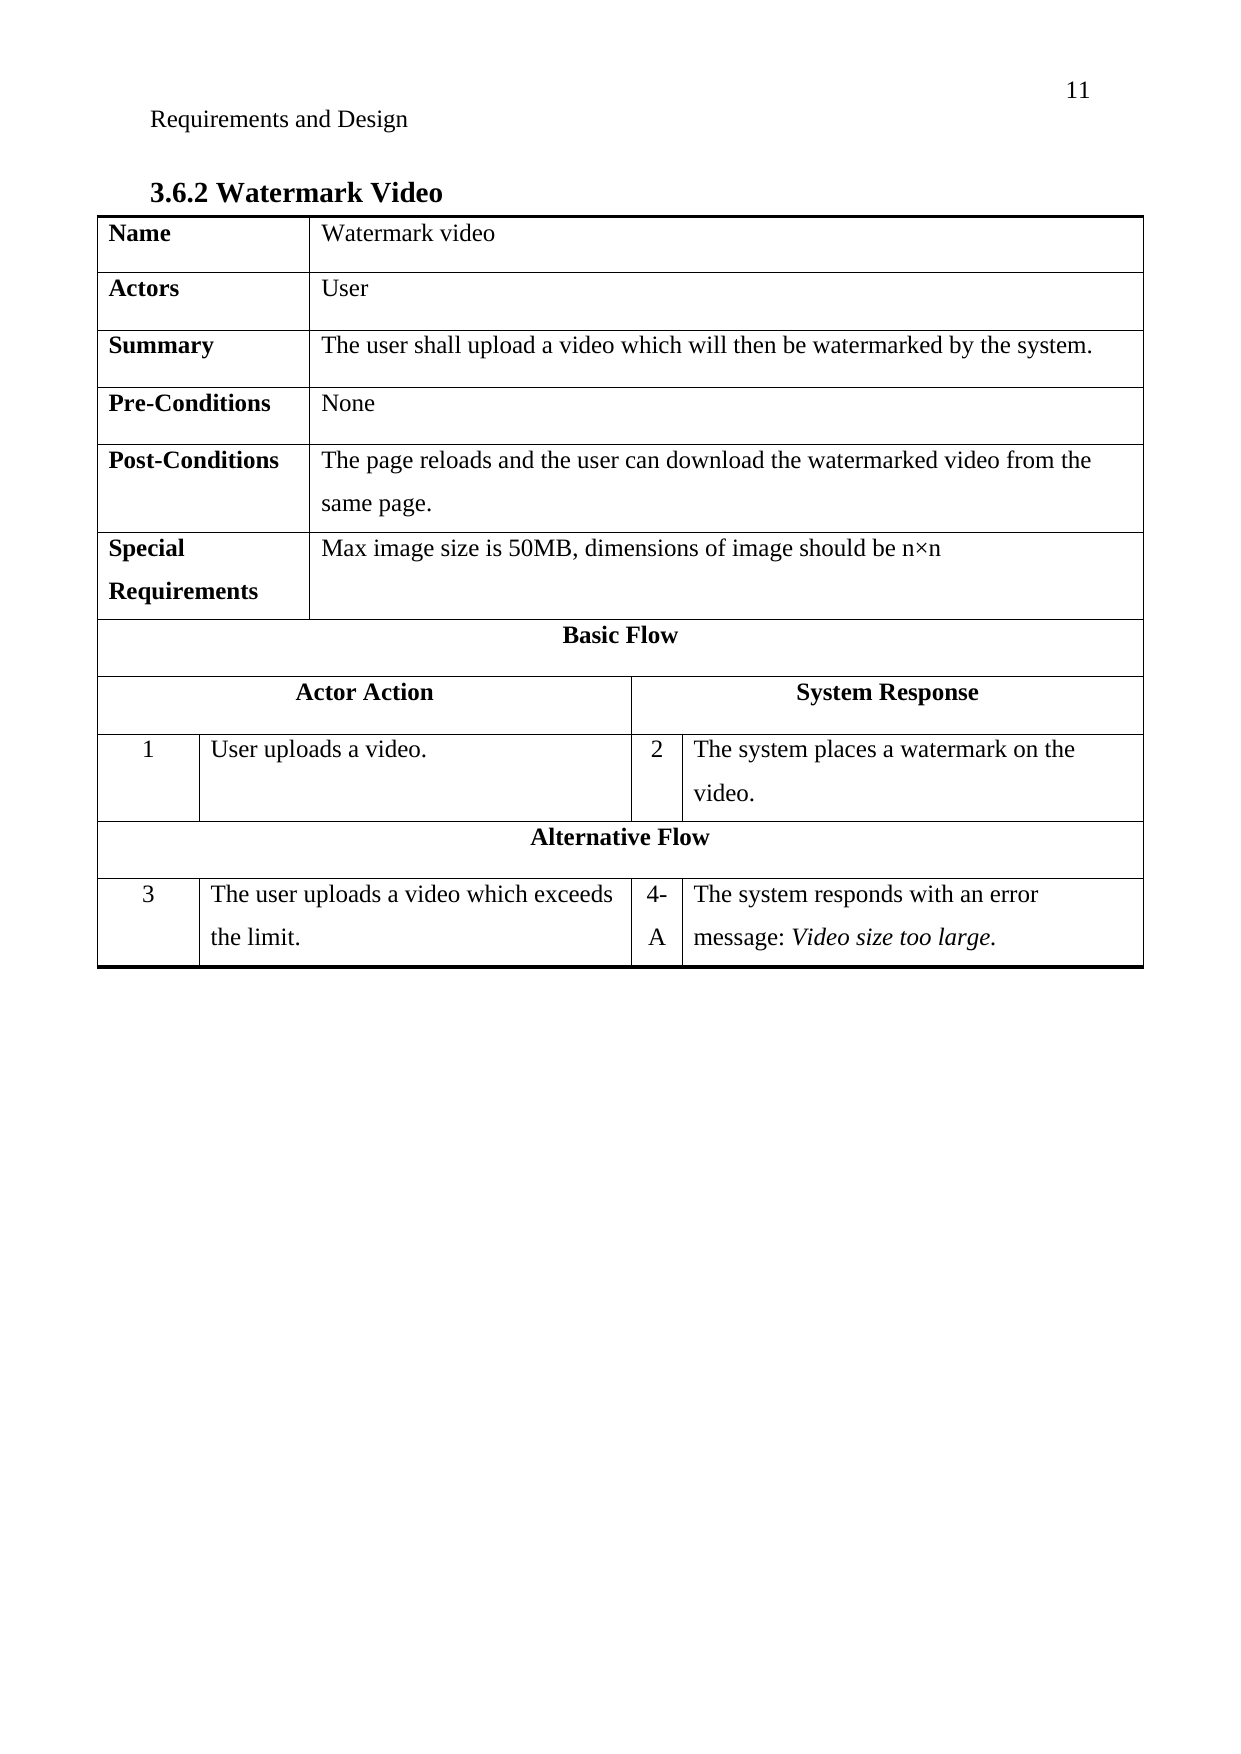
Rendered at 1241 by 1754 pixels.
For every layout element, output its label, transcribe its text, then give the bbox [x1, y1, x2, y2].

table_cell Post-Conditions [98, 445, 309, 532]
table_cell The page reloads and the user can download the watermarked video from the same page. [310, 445, 1143, 532]
table_cell 4-A [632, 879, 682, 965]
table_cell User uploads a video. [200, 735, 631, 821]
table_cell The system places a watermark on the video. [683, 735, 1143, 821]
table_header Name [98, 218, 309, 272]
subtitle Watermark Video [150, 175, 1090, 208]
table_cell 1 [98, 735, 199, 821]
table_cell The system responds with an error message: Video size too large. [683, 879, 1143, 965]
table_cell The user shall upload a video which will then be watermarked by the system. [310, 331, 1143, 387]
table_cell Summary [98, 331, 309, 387]
table_cell 2 [632, 735, 682, 821]
table_cell None [310, 388, 1143, 444]
table_cell Alternative Flow [98, 822, 1143, 878]
table_cell Special Requirements [98, 533, 309, 619]
table_cell The user uploads a video which exceeds the limit. [200, 879, 631, 965]
table_cell Max image size is 50MB, dimensions of image should be n×n [310, 533, 1143, 619]
table_header Watermark video [310, 218, 1143, 272]
table_cell System Response [632, 677, 1143, 733]
table_cell Pre-Conditions [98, 388, 309, 444]
table_cell User [310, 273, 1143, 329]
table_cell Actors [98, 273, 309, 329]
table_cell 3 [98, 879, 199, 965]
table_cell Basic Flow [98, 620, 1143, 676]
table_cell Actor Action [98, 677, 631, 733]
